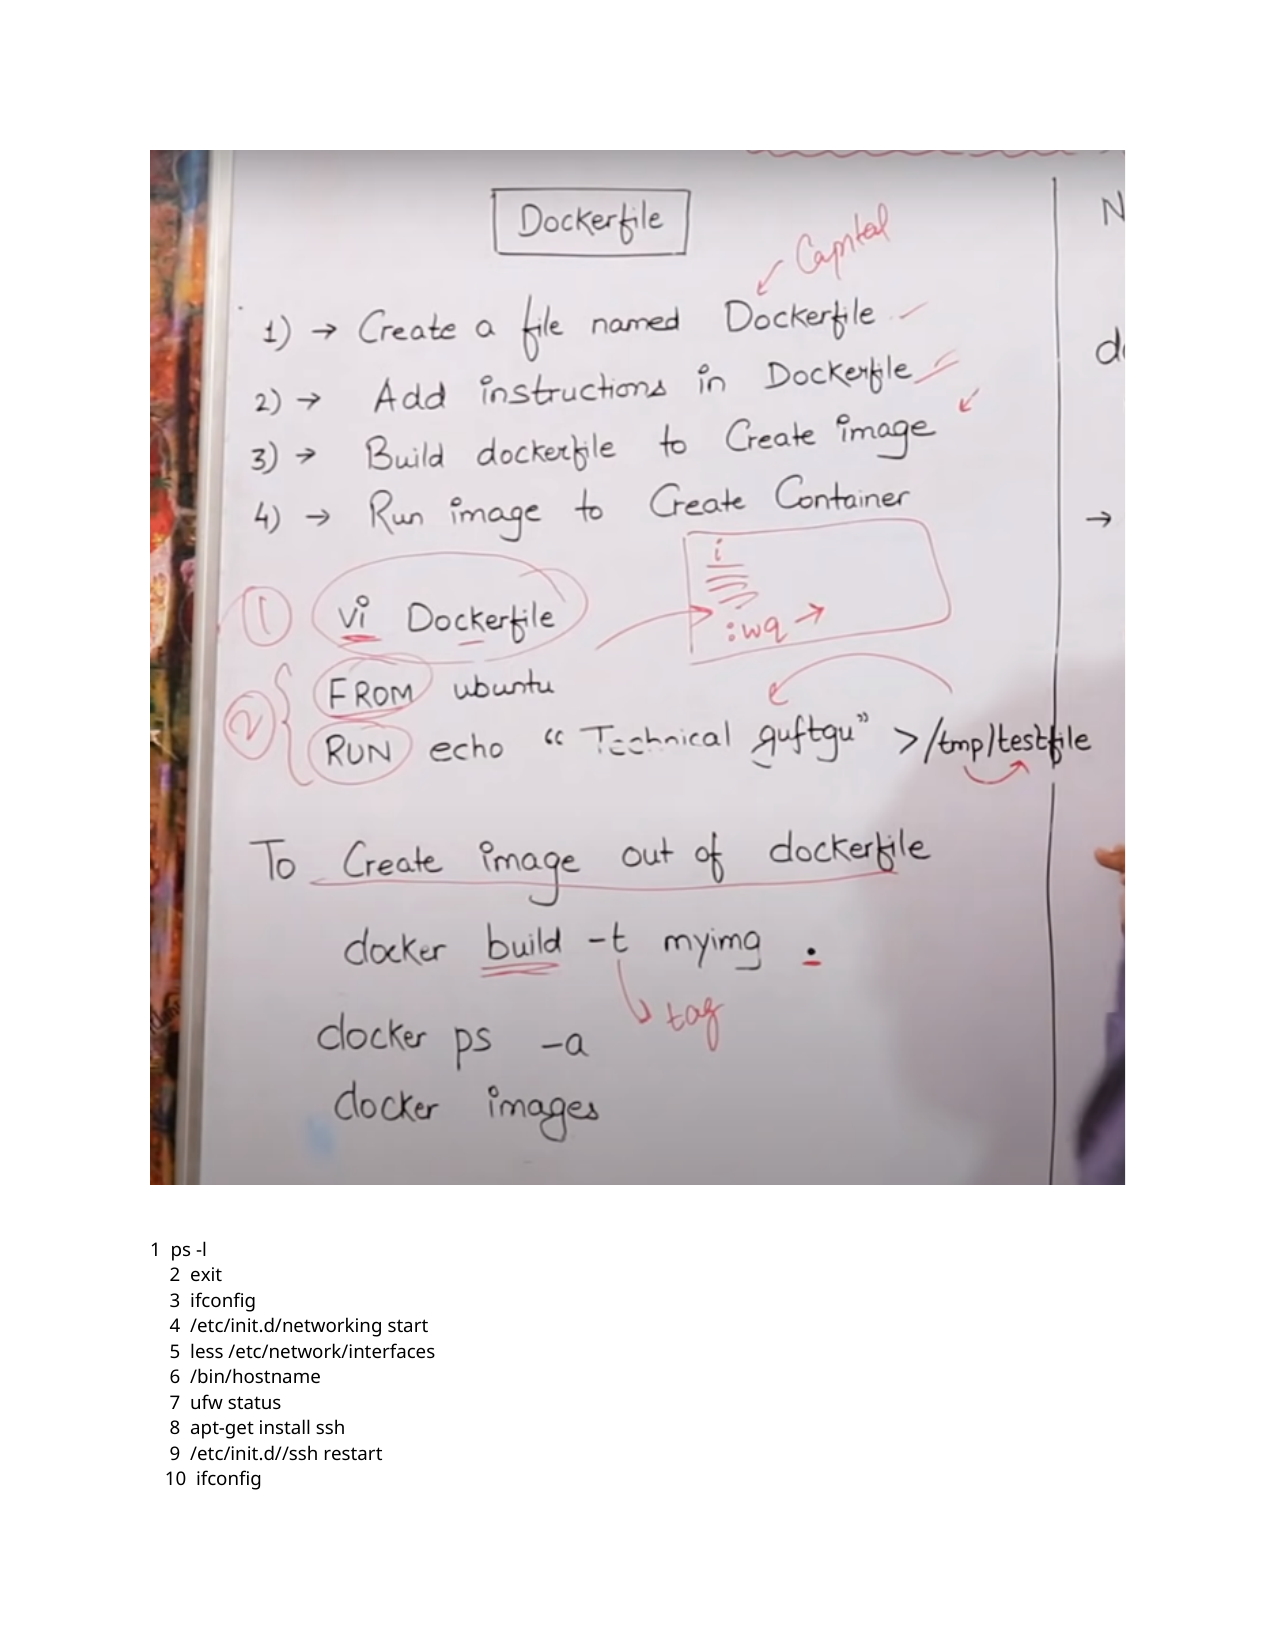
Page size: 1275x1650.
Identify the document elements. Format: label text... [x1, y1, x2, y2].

picture [150, 150, 1125, 1185]
text 2 exit [150, 1261, 1125, 1287]
text 4 /etc/init.d/networking start [150, 1312, 1125, 1338]
text 8 apt-get install ssh [150, 1414, 1125, 1440]
text 3 ifconfig [150, 1287, 1125, 1312]
text 10 ifconfig [150, 1466, 1125, 1491]
text 7 ufw status [150, 1389, 1125, 1414]
text 9 /etc/init.d//ssh restart [150, 1440, 1125, 1466]
text 5 less /etc/network/interfaces [150, 1338, 1125, 1363]
text 6 /bin/hostname [150, 1363, 1125, 1389]
text 1 ps -l [150, 1236, 1125, 1261]
